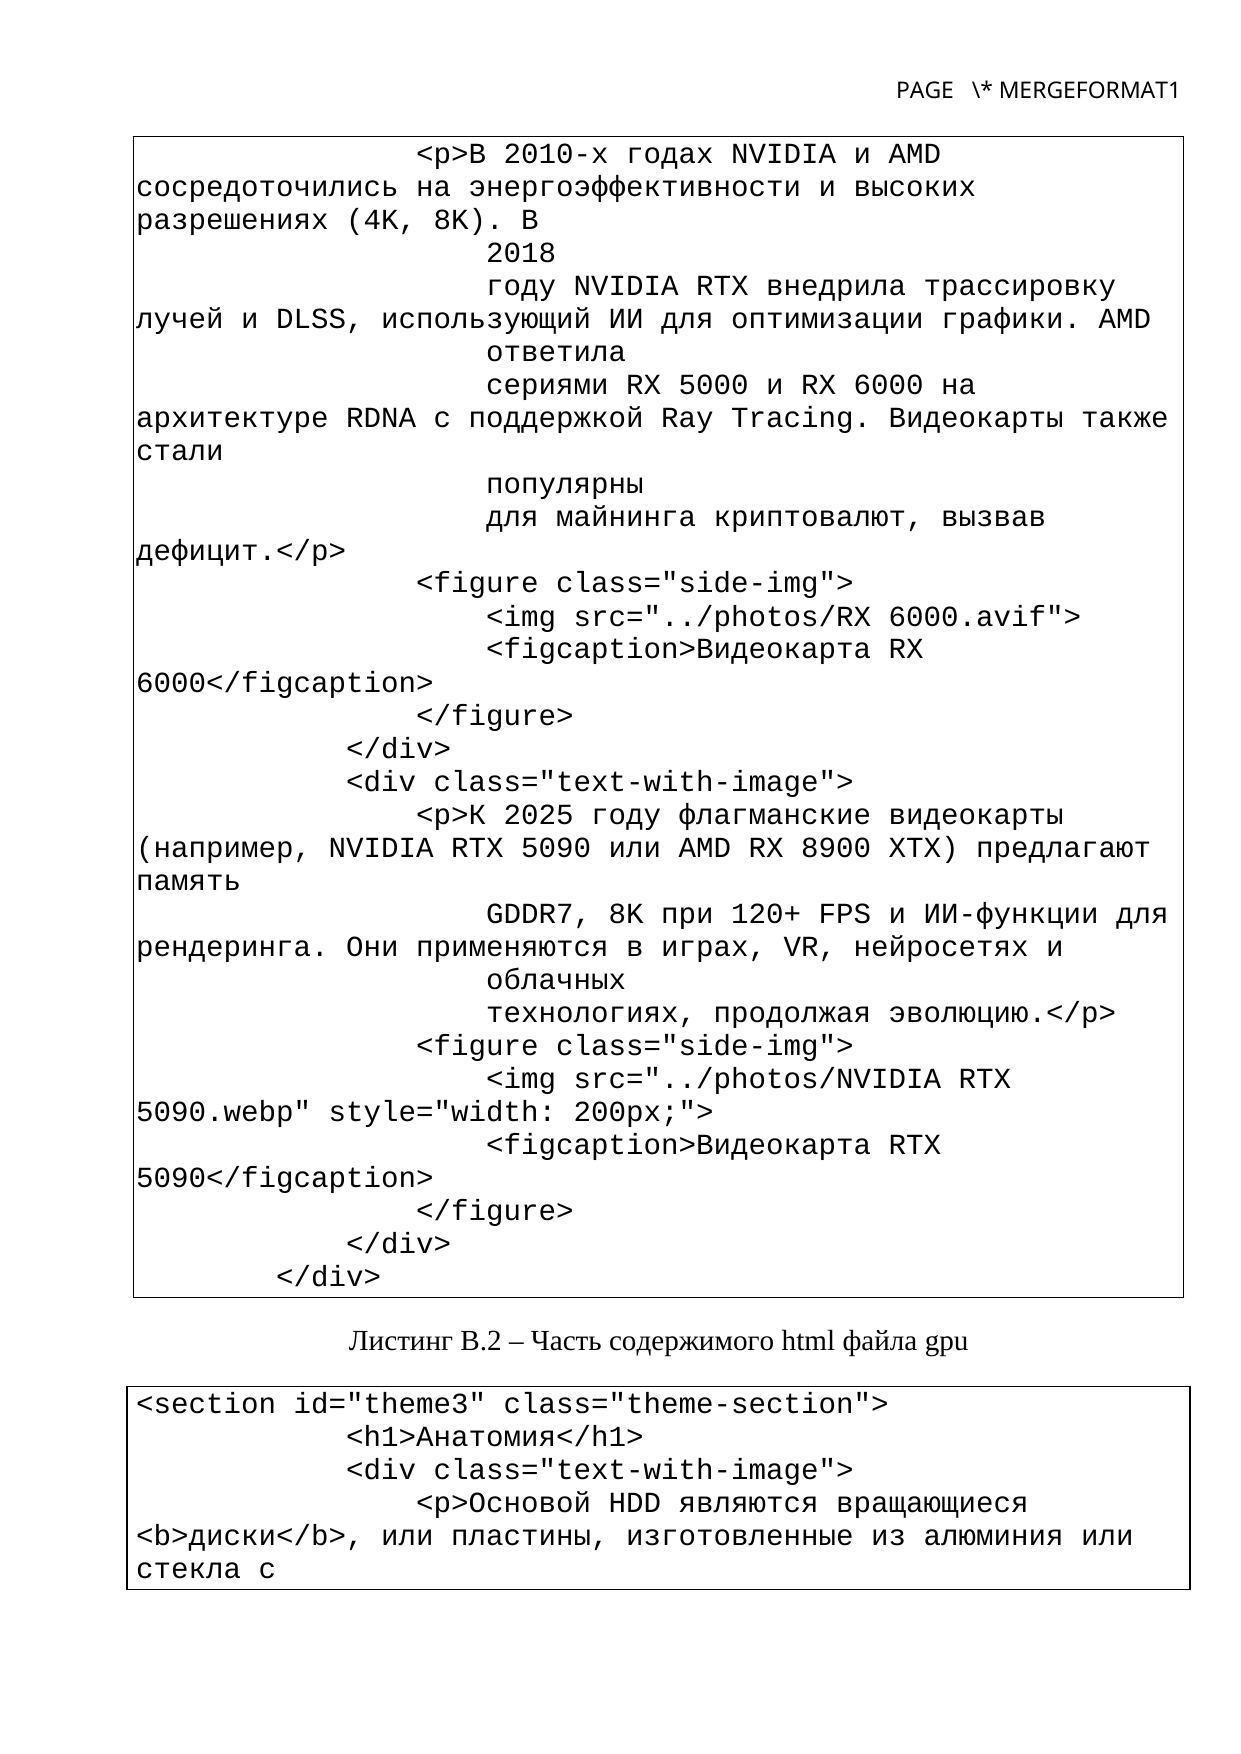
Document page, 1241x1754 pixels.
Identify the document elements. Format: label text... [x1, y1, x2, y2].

text </figure> [136, 701, 1181, 734]
text <img src="../photos/RX 6000.avif"> [136, 602, 1181, 635]
text <figcaption>Видеокарта RX 6000</figcaption> [136, 635, 1181, 701]
text <figcaption>Видеокарта RTX 5090</figcaption> [136, 1130, 1181, 1196]
text году NVIDIA RTX внедрила трассировку лучей и DLSS, использующий ИИ для оптимизации графики. AMD [136, 271, 1181, 337]
text <figure class="side-img"> [136, 1031, 1181, 1064]
text <p>В 2010-х годах NVIDIA и AMD сосредоточились на энергоэффективности и высоких разрешениях (4K, 8K). В [134, 137, 1183, 238]
text облачных [136, 965, 1181, 998]
text <section id="theme3" class="theme-section"> [128, 1387, 1189, 1422]
text <div class="text-with-image"> [136, 1455, 1181, 1485]
text Листинг В.2 – Часть содержимого html файла gpu [136, 1323, 1181, 1357]
text технологиях, продолжая эволюцию.</p> [136, 998, 1181, 1031]
text <h1>Анатомия</h1> [136, 1422, 1181, 1455]
text </div> [134, 1259, 1183, 1297]
text 2018 [136, 238, 1181, 271]
text популярны [136, 469, 1181, 503]
text <img src="../photos/NVIDIA RTX 5090.webp" style="width: 200px;"> [136, 1064, 1181, 1130]
text сериями RX 5000 и RX 6000 на архитектуре RDNA с поддержкой Ray Tracing. Видеокарты также стали [136, 371, 1181, 469]
text GDDR7, 8K при 120+ FPS и ИИ-функции для рендеринга. Они применяются в играх, VR, нейросетях и [136, 899, 1181, 965]
text ответила [136, 337, 1181, 371]
text </div> [136, 734, 1181, 767]
text для майнинга криптовалют, вызвав дефицит.</p> [136, 503, 1181, 569]
text </figure> [136, 1196, 1181, 1229]
text </div> [136, 1229, 1181, 1259]
text <div class="text-with-image"> [136, 767, 1181, 800]
text <p>Основой HDD являются вращающиеся <b>диски</b>, или пластины, изготовленные из алюминия или стекла с [128, 1485, 1189, 1589]
text <p>К 2025 году флагманские видеокарты (например, NVIDIA RTX 5090 или AMD RX 8900 XTX) предлагают память [136, 800, 1181, 899]
text <figure class="side-img"> [136, 569, 1181, 602]
